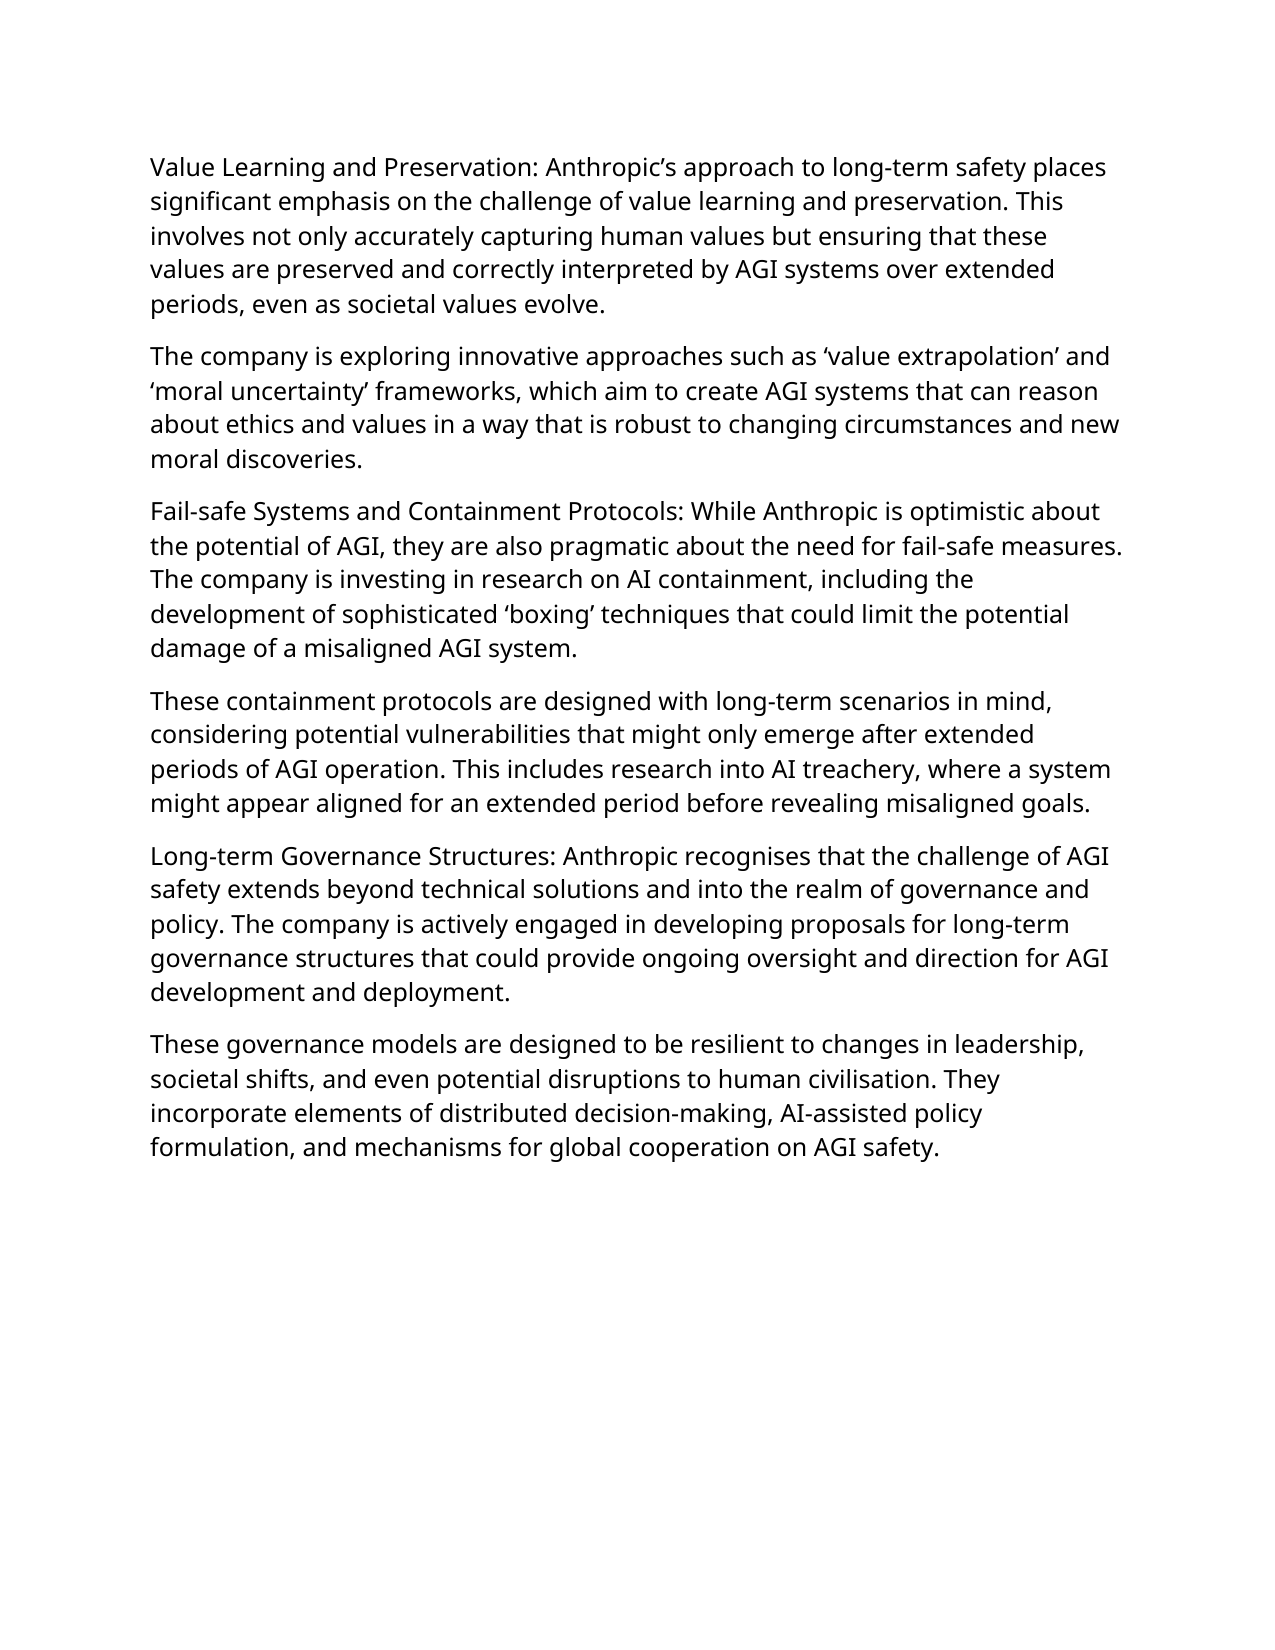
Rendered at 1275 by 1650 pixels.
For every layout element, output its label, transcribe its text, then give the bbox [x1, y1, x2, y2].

text The company is exploring innovative approaches such as ‘value extrapolation’ and ‘moral uncertainty’ frameworks, which aim to create AGI systems that can reason about ethics and values in a way that is robust to changing circumstances and new moral discoveries. [150, 339, 1125, 475]
text These governance models are designed to be resilient to changes in leadership, societal shifts, and even potential disruptions to human civilisation. They incorporate elements of distributed decision-making, AI-assisted policy formulation, and mechanisms for global cooperation on AGI safety. [150, 1027, 1125, 1163]
text Fail-safe Systems and Containment Protocols: While Anthropic is optimistic about the potential of AGI, they are also pragmatic about the need for fail-safe measures. The company is investing in research on AI containment, including the development of sophisticated ‘boxing’ techniques that could limit the potential damage of a misaligned AGI system. [150, 494, 1125, 664]
text Value Learning and Preservation: Anthropic’s approach to long-term safety places significant emphasis on the challenge of value learning and preservation. This involves not only accurately capturing human values but ensuring that these values are preserved and correctly interpreted by AGI systems over extended periods, even as societal values evolve. [150, 150, 1125, 320]
text Long-term Governance Structures: Anthropic recognises that the challenge of AGI safety extends beyond technical solutions and into the realm of governance and policy. The company is actively engaged in developing proposals for long-term governance structures that could provide ongoing oversight and direction for AGI development and deployment. [150, 838, 1125, 1008]
text These containment protocols are designed with long-term scenarios in mind, considering potential vulnerabilities that might only emerge after extended periods of AGI operation. This includes research into AI treachery, where a system might appear aligned for an extended period before revealing misaligned goals. [150, 683, 1125, 819]
